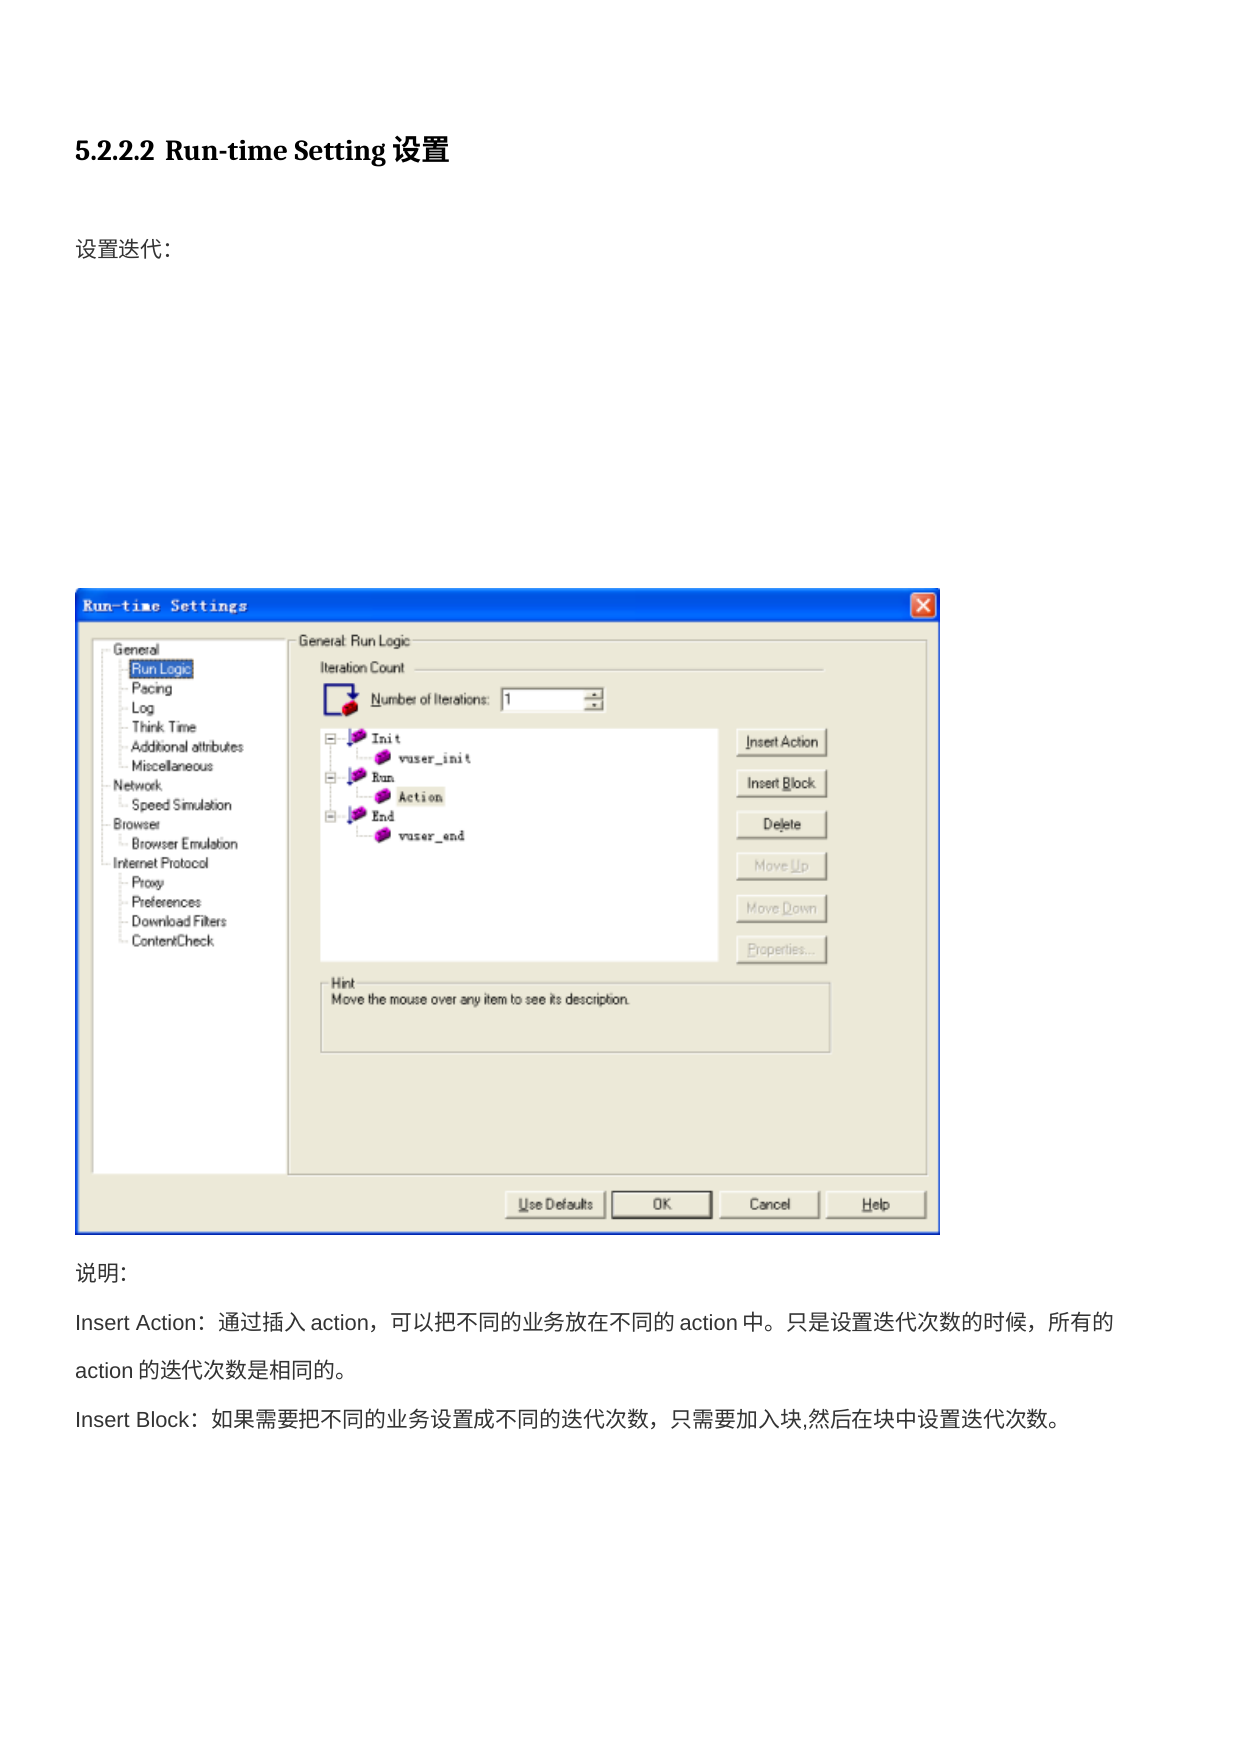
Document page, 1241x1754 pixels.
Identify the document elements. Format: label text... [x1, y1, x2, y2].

picture [75, 588, 940, 1235]
subtitle Run-time Setting设置 [75, 115, 1165, 180]
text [75, 232, 1165, 1434]
